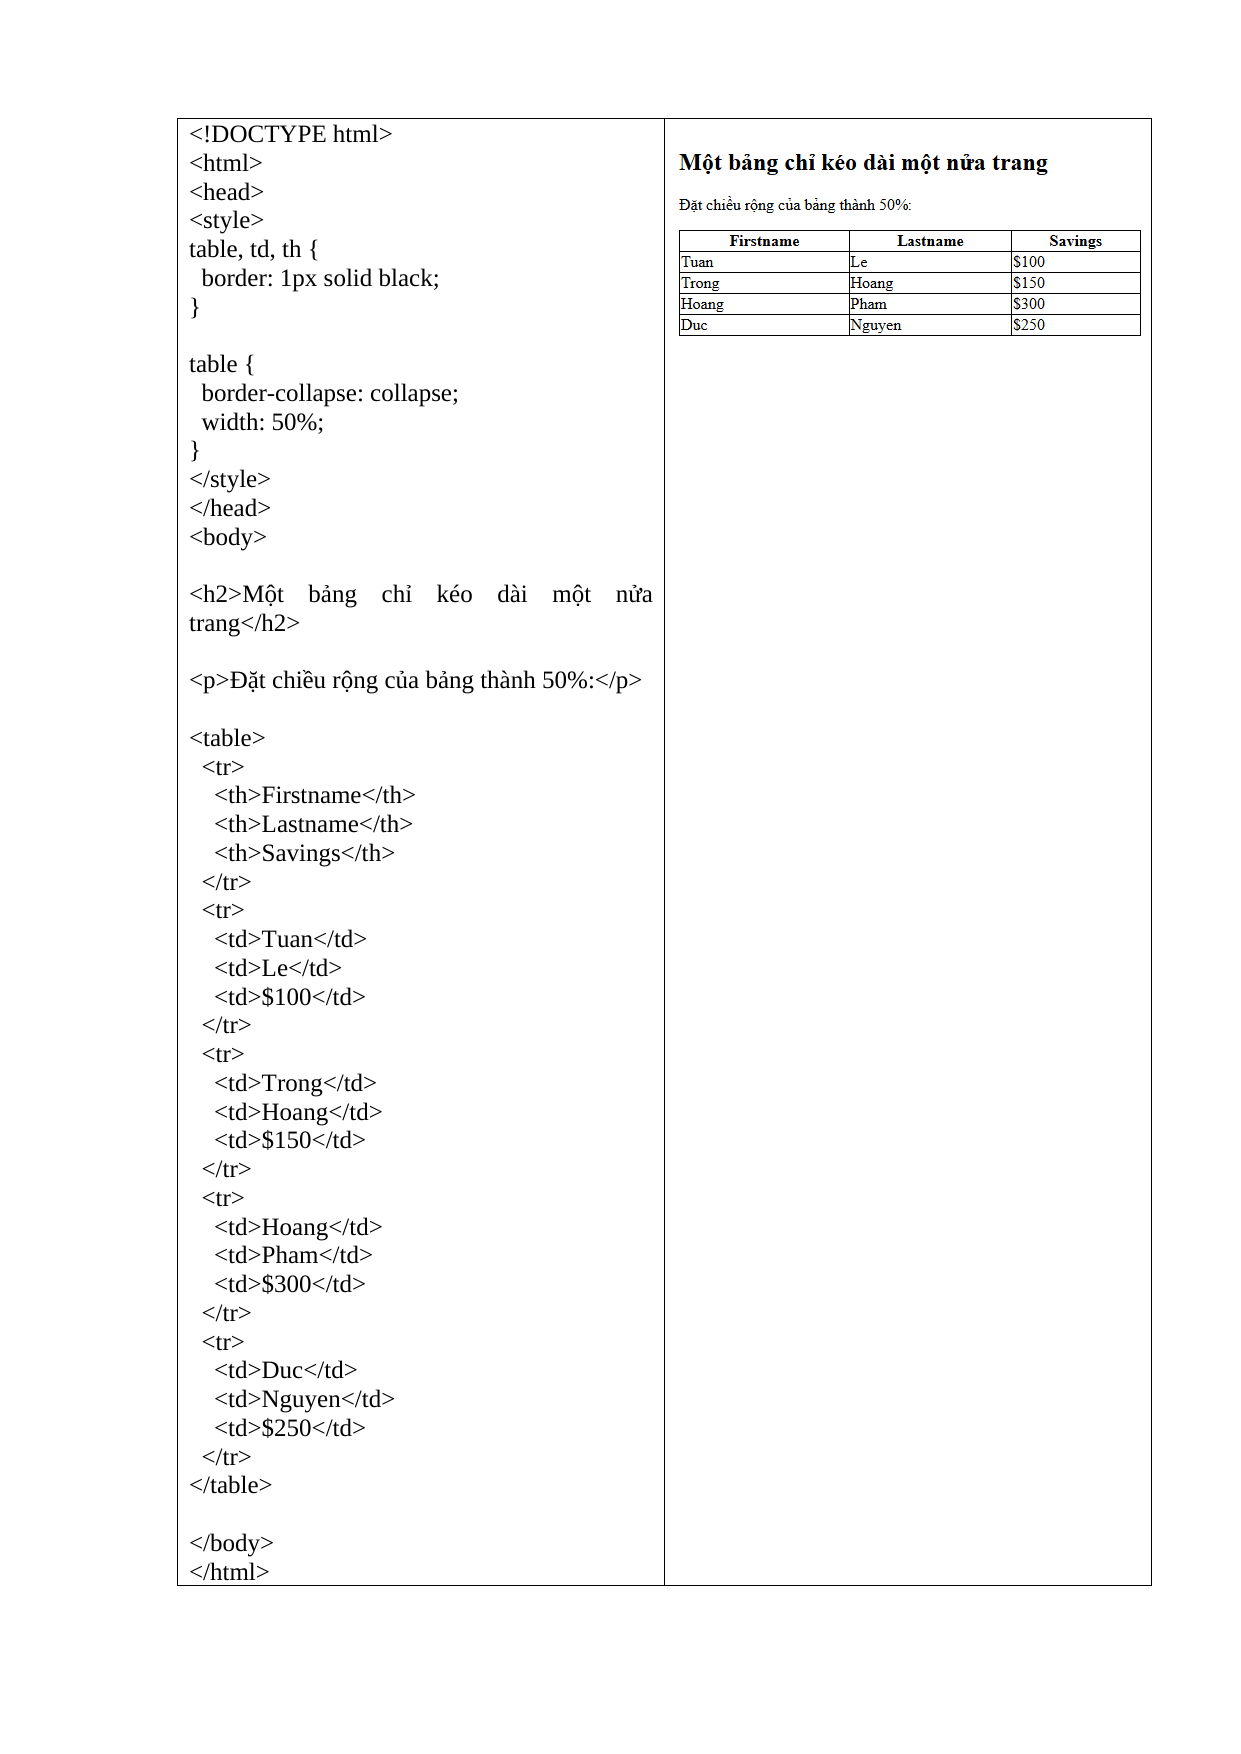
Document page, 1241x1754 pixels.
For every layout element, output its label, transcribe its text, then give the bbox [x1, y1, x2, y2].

picture [675, 142, 1142, 337]
table_cell <!DOCTYPE html> <html> <head> <style> table, td, th { border: 1px solid black; } table { border-collapse: collapse; width: 50%; } </style> </head> <body> <h2>Một bảng chỉ kéo dài một nửa trang</h2> <p>Đặt chiều rộng của bảng thành 50%:</p> <table> <tr> <th>Firstname</th> <th>Lastname</th> <th>Savings</th> </tr> <tr> <td>Tuan</td> <td>Le</td> <td>$100</td> </tr> <tr> <td>Trong</td> <td>Hoang</td> <td>$150</td> </tr> <tr> <td>Hoang</td> <td>Pham</td> <td>$300</td> </tr> <tr> <td>Duc</td> <td>Nguyen</td> <td>$250</td> </tr> </table> </body> </html> [178, 119, 664, 1585]
table_cell [665, 119, 1151, 1585]
